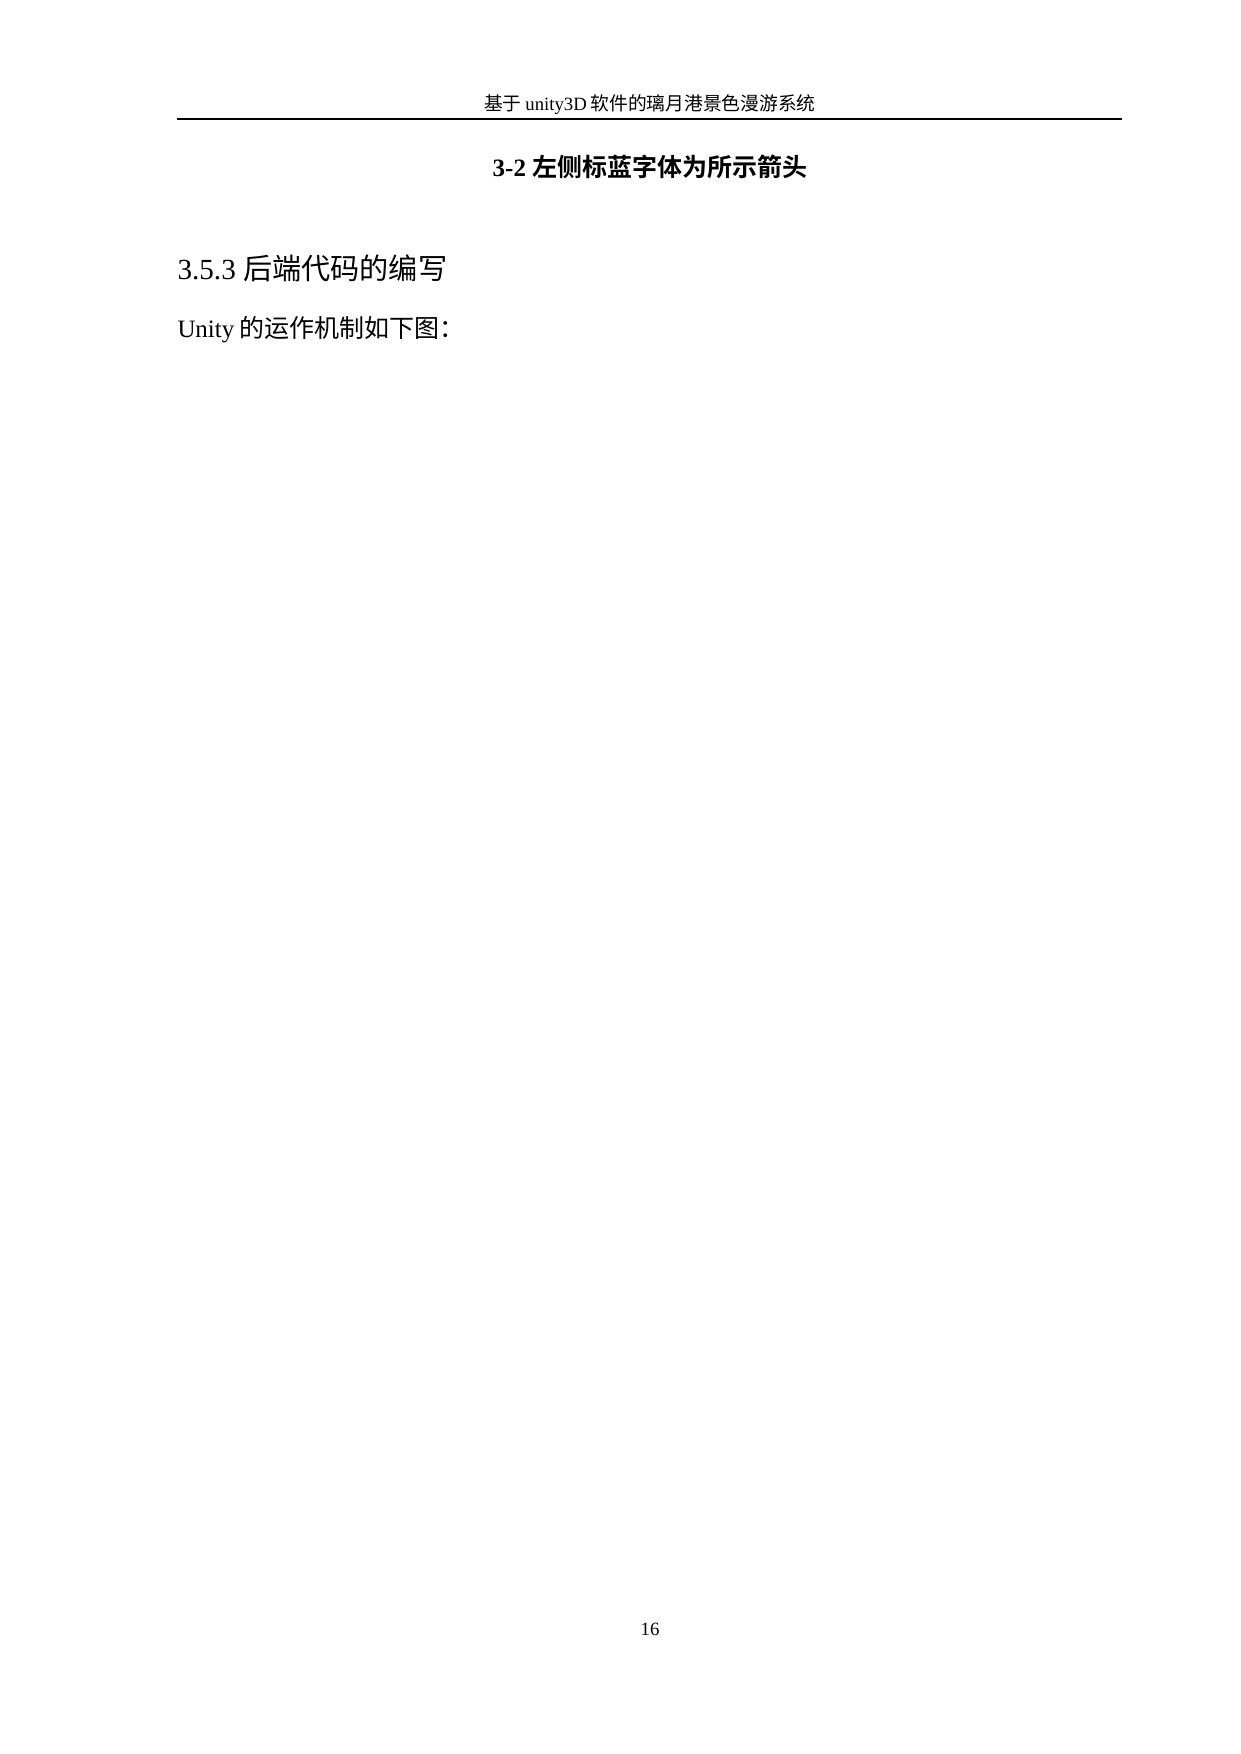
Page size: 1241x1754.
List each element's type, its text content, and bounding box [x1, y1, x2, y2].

subtitle 后端代码的编写 [177, 245, 1122, 287]
text Unity的运作机制如下图： [177, 309, 1122, 345]
subtitle 左侧标蓝字体为所示箭头 [177, 148, 1122, 184]
